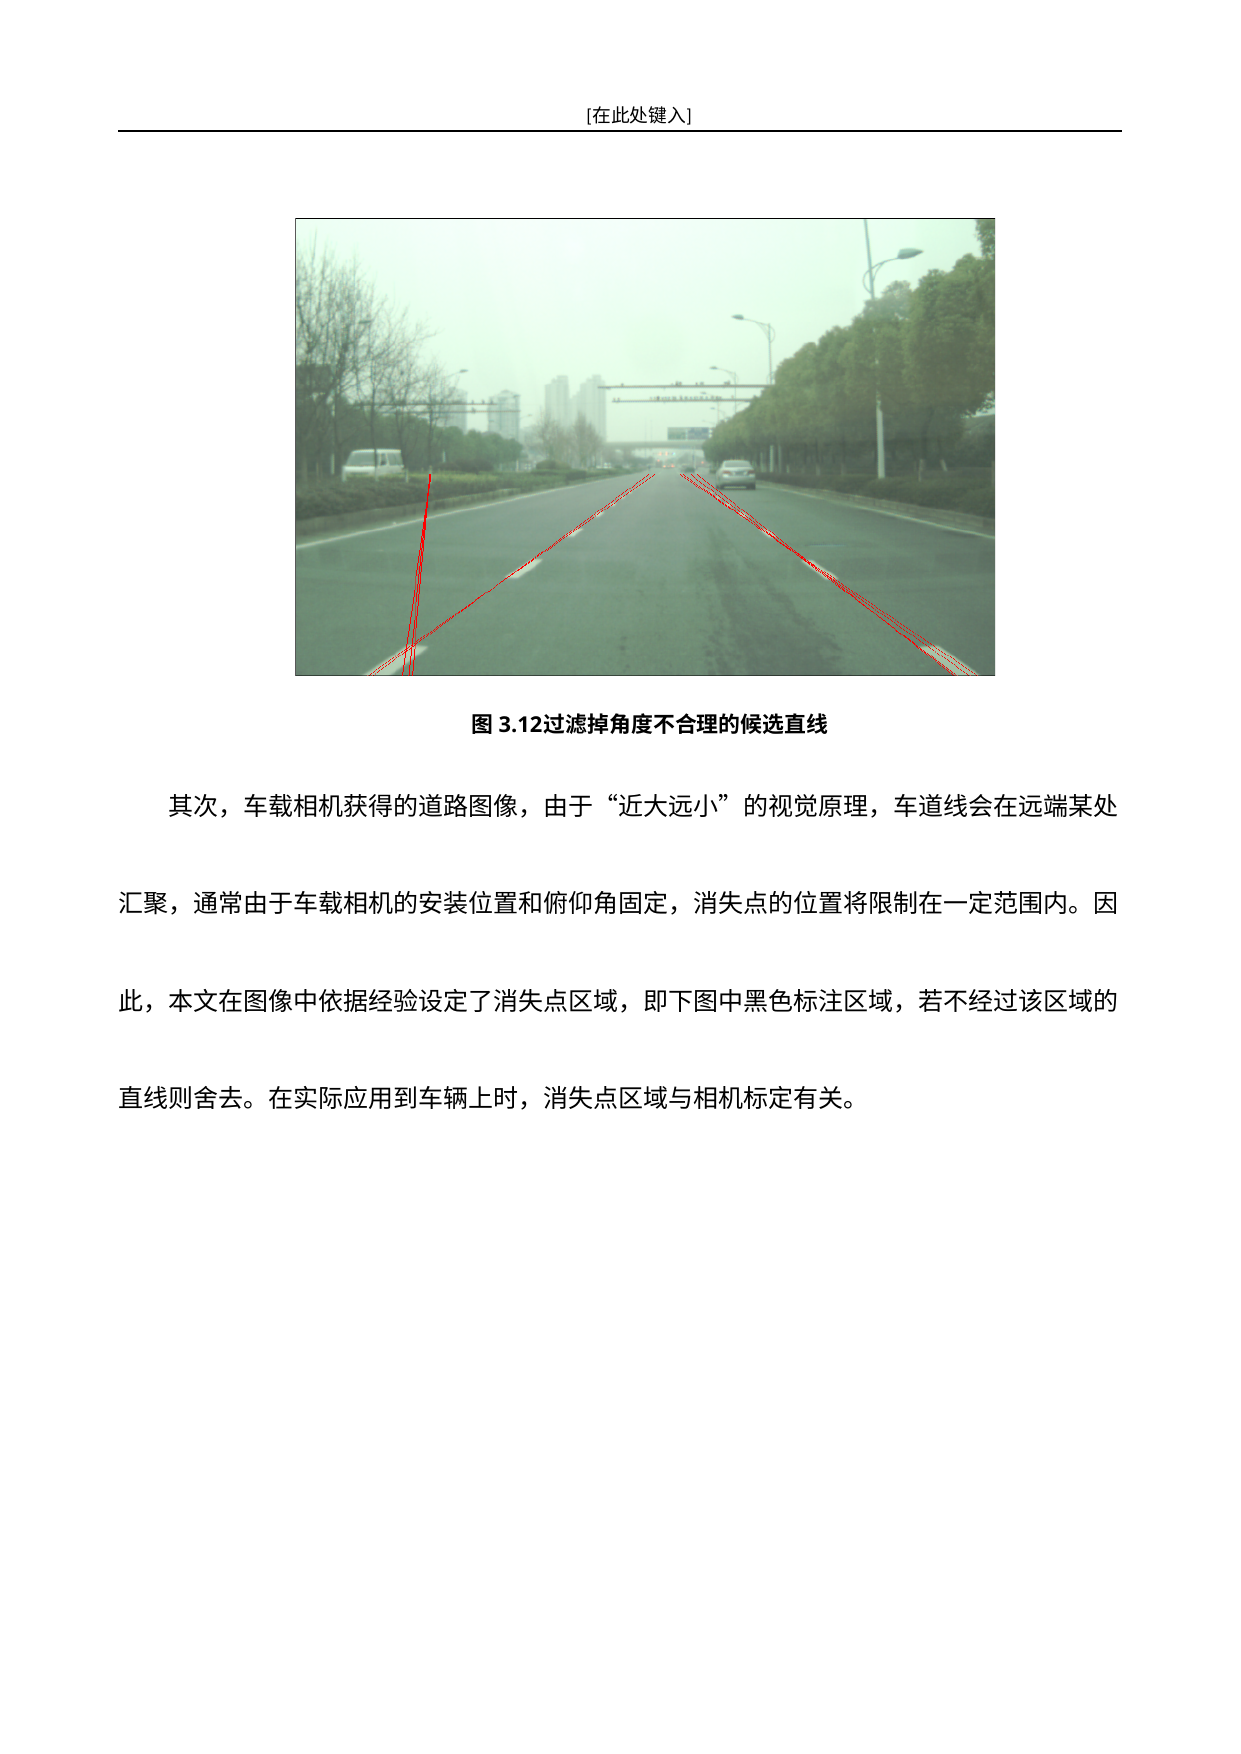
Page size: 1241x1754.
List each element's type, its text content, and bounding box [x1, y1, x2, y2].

text 其次，车载相机获得的道路图像，由于“近大远小”的视觉原理，车道线会在远端某处汇聚，通常由于车载相机的安装位置和俯仰角固定，消失点的位置将限制在一定范围内。因此，本文在图像中依据经验设定了消失点区域，即下图中黑色标注区域，若不经过该区域的直线则舍去。在实际应用到车辆上时，消失点区域与相机标定有关。 [118, 772, 1122, 1129]
picture [295, 218, 996, 676]
